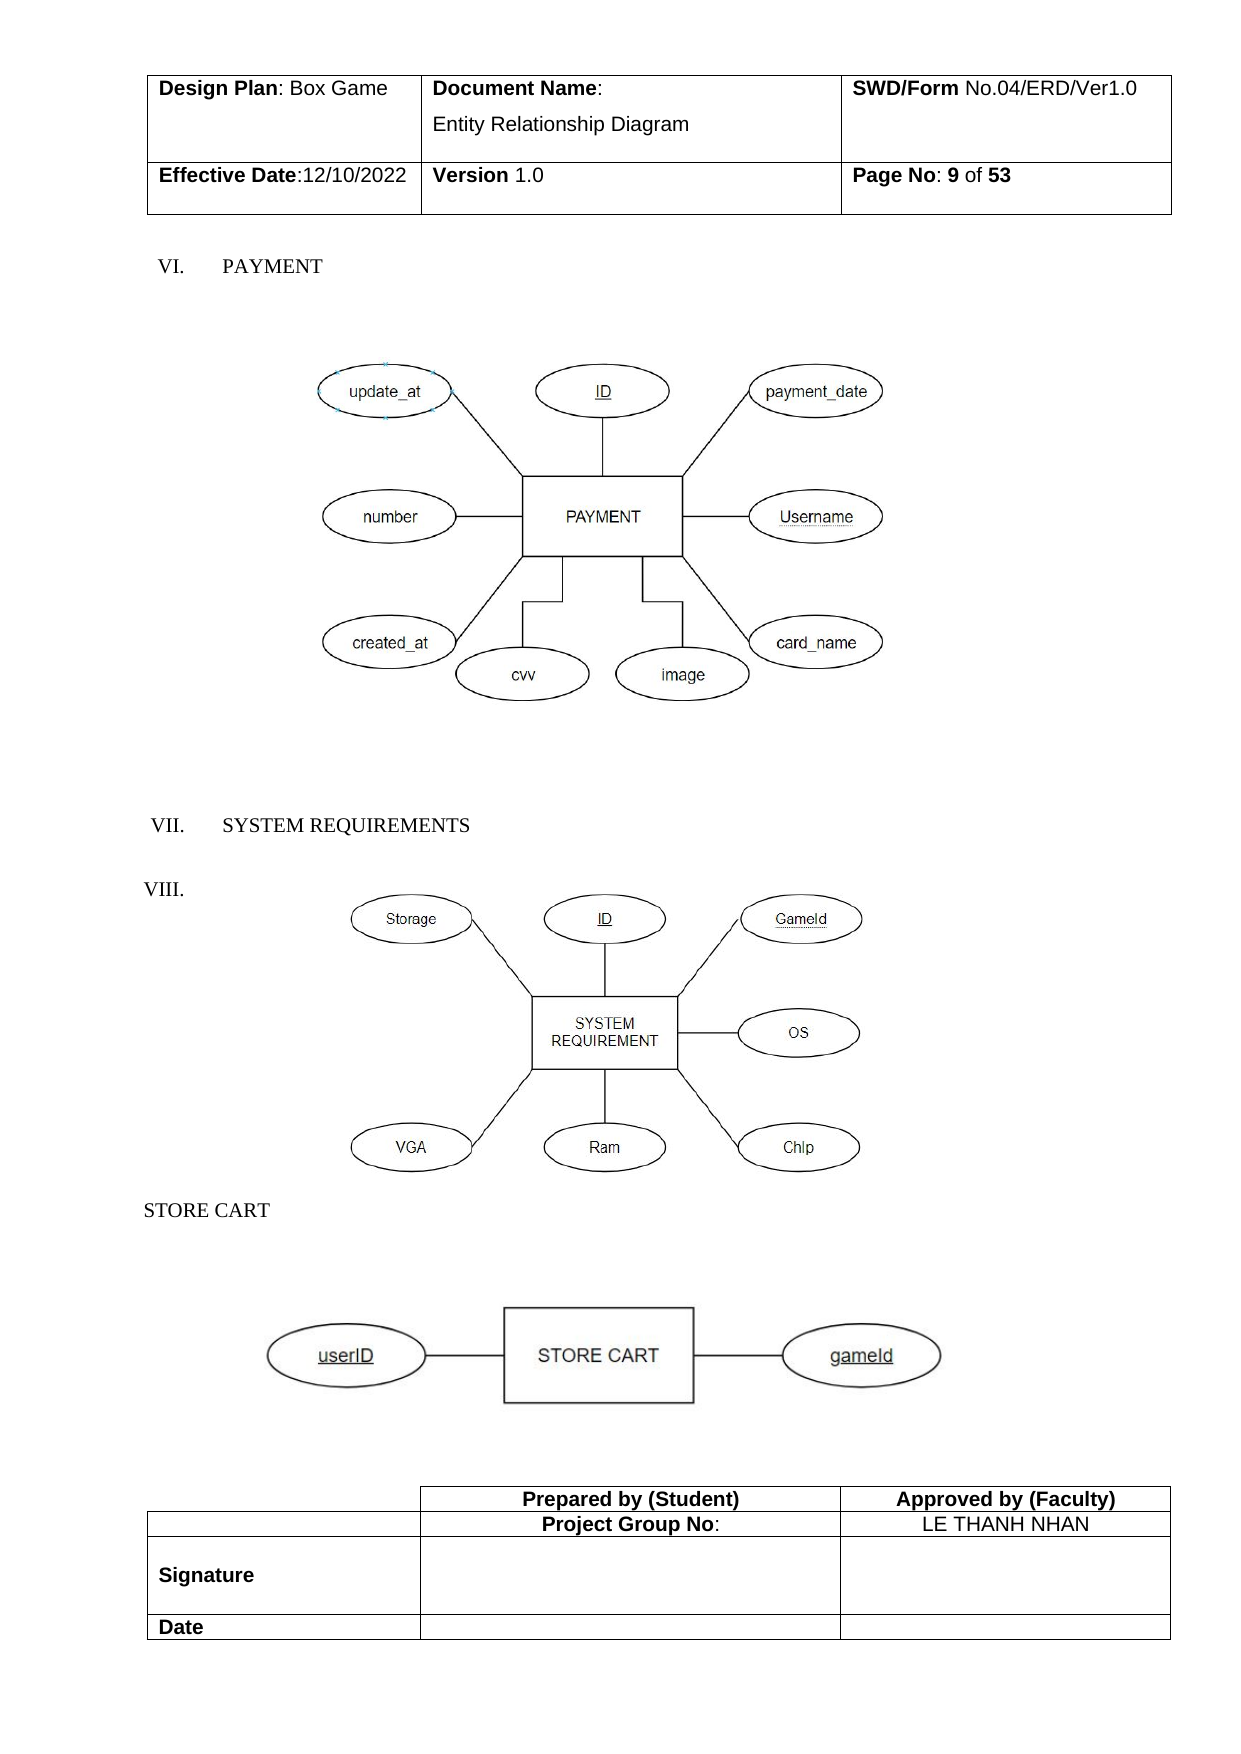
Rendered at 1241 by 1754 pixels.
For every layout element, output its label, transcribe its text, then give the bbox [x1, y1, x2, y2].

list PAYMENT [184, 254, 1093, 278]
picture [256, 1285, 969, 1435]
picture [310, 357, 897, 708]
list SYSTEM REQUIREMENTS [184, 813, 1093, 837]
picture [341, 871, 874, 1190]
